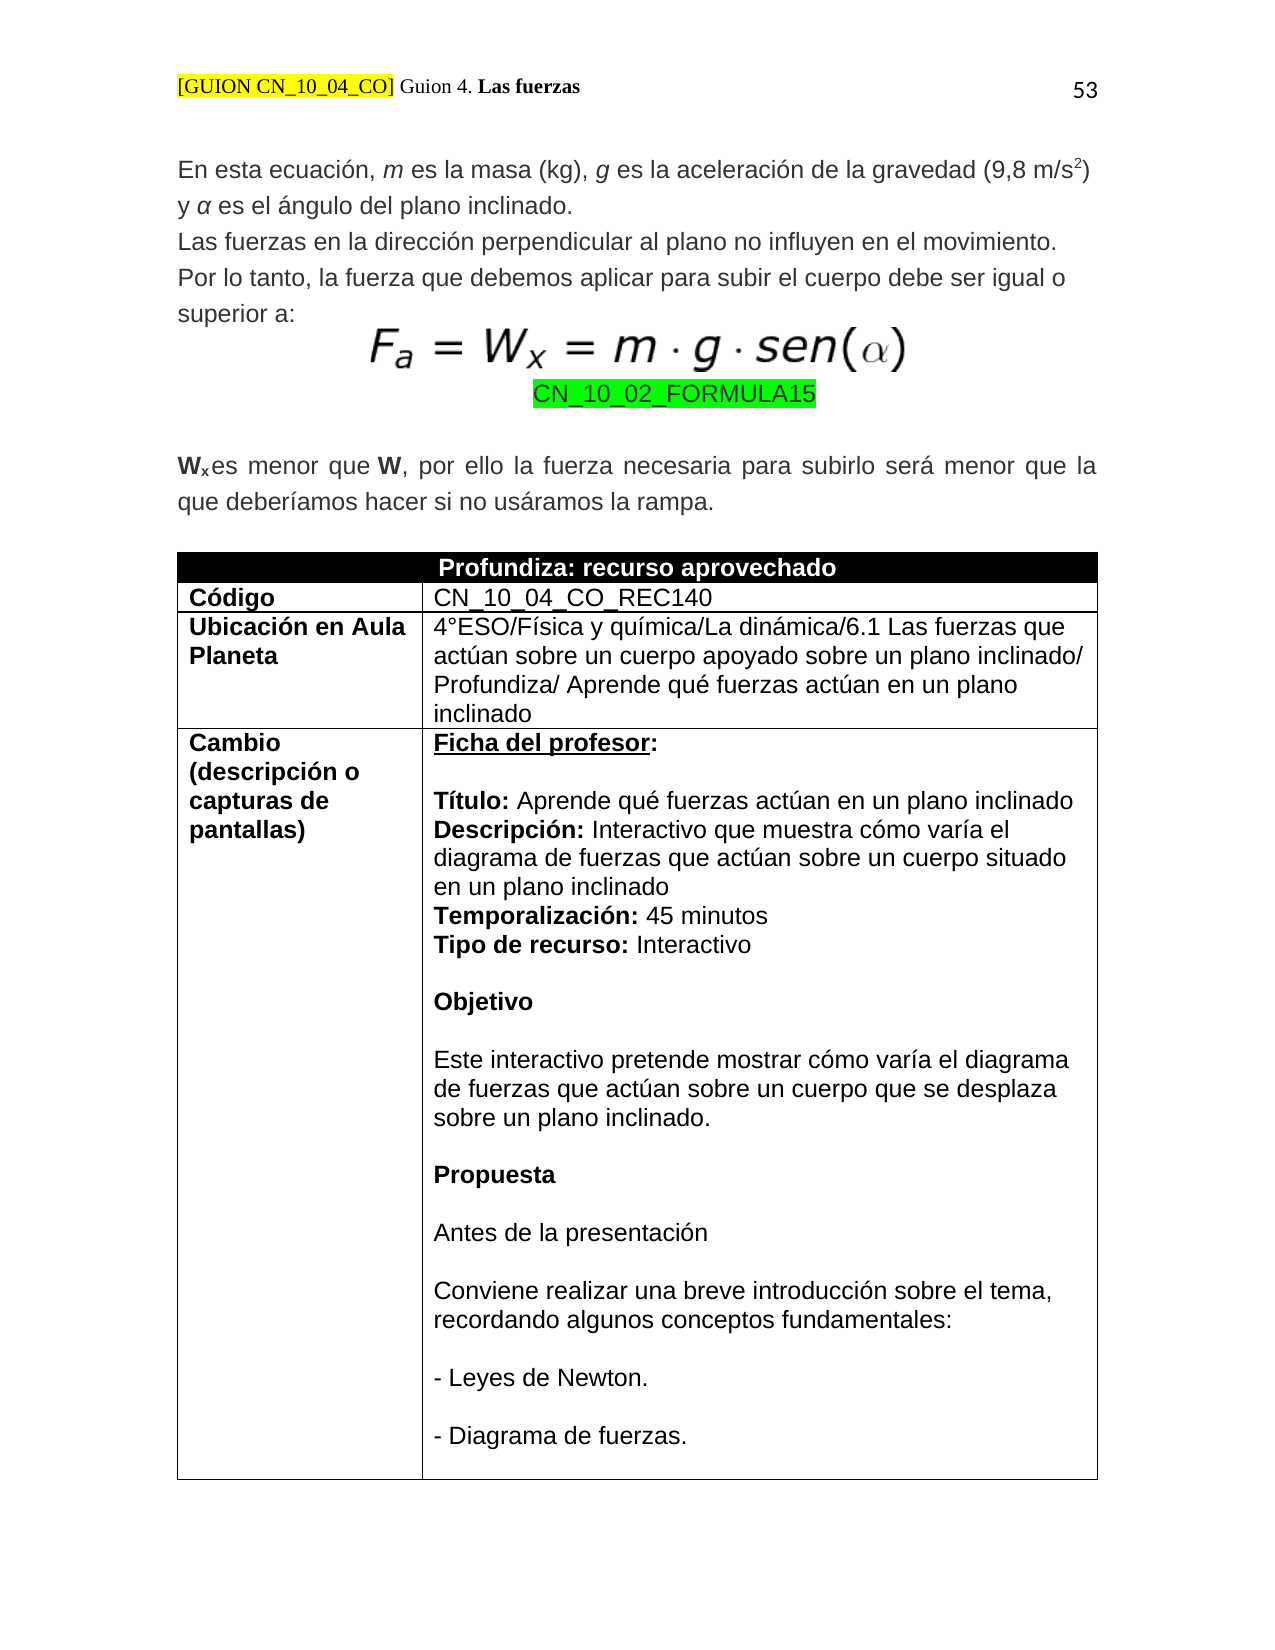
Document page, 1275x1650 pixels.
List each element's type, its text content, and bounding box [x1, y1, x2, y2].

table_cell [423, 729, 1097, 1479]
text Las fuerzas en la dirección perpendicular al plano no influyen en el movimiento. Por lo tanto, la fuerza que debemos aplicar para subir el cuerpo debe ser igual o superior a: [177, 219, 1098, 327]
text En esta ecuación, m es la masa (kg), g es la aceleración de la gravedad (9,8 m/s2) y α es el ángulo del plano inclinado. [177, 148, 1098, 219]
text Wxes menor que W, por ello la fuerza necesaria para subirlo será menor que la que deberíamos hacer si no usáramos la rampa. [177, 444, 1098, 516]
table_header Profundiza: recurso aprovechado [178, 553, 1097, 582]
text CN_10_02_FORMULA15 [251, 372, 1098, 408]
table_cell Ubicación en Aula Planeta [178, 613, 422, 727]
table_cell CN_10_04_CO_REC140 [423, 583, 1097, 611]
table_cell 4°ESO/Física y química/La dinámica/6.1 Las fuerzas que actúan sobre un cuerpo apoyado sobre un plano inclinado/ Profundiza/ Aprende qué fuerzas actúan en un plano inclinado [423, 613, 1097, 727]
table_cell Código [178, 583, 422, 611]
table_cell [178, 729, 422, 1479]
picture [370, 327, 905, 372]
